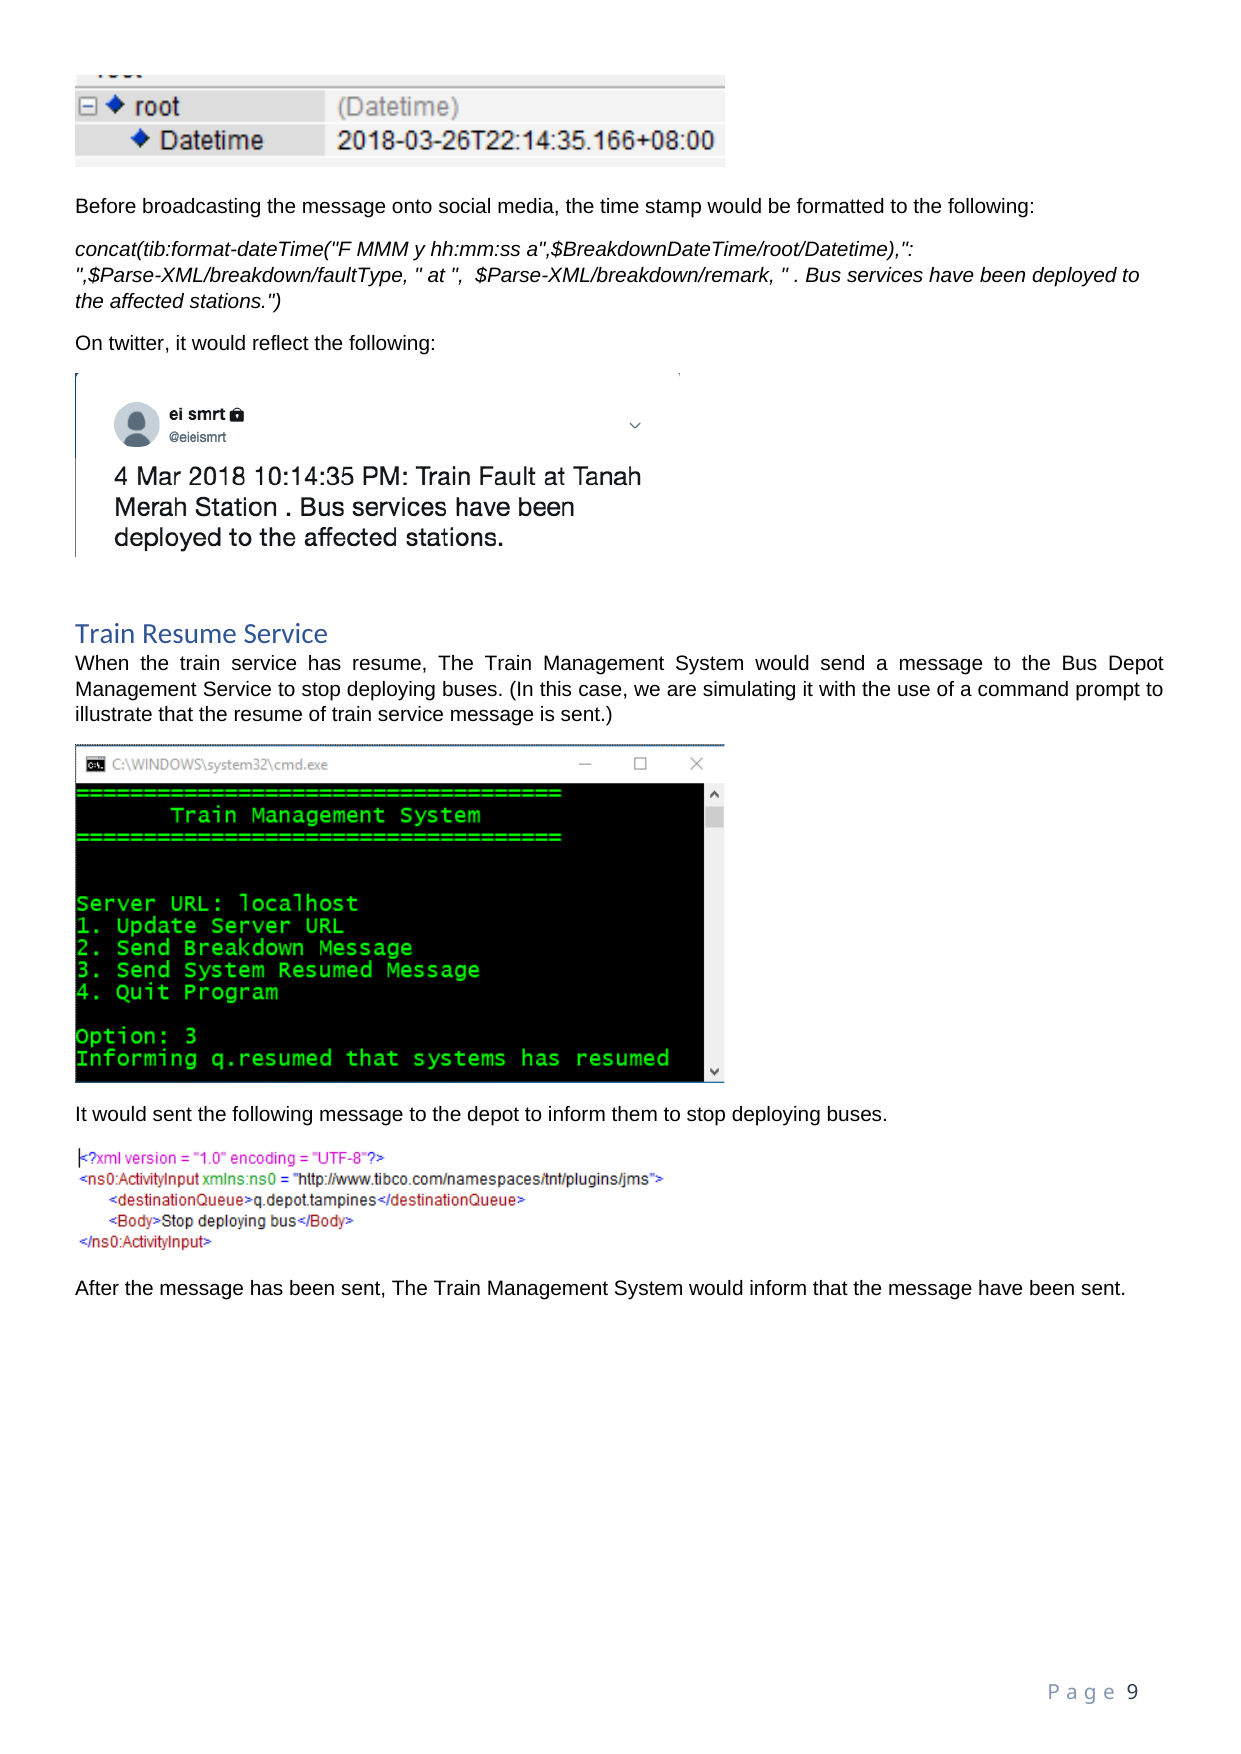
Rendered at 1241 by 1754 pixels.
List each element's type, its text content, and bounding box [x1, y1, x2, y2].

picture [75, 75, 725, 167]
picture [75, 373, 680, 557]
text On twitter, it would reflect the following: [75, 331, 1165, 355]
text When the train service has resume, The Train Management System would send a message to the Bus Depot Management Service to stop deploying buses. (In this case, we are simulating it with the use of a command prompt to illustrate that the resume of train service message is sent.) [75, 651, 1165, 726]
text concat(tib:format-dateTime("F MMM y hh:mm:ss a",$BreakdownDateTime/root/Datetime),": ",$Parse-XML/breakdown/faultType, " at ", $Parse-XML/breakdown/remark, " . Bus services have been deployed to the affected stations.") [75, 237, 1165, 312]
picture [75, 744, 725, 1083]
text After the message has been sent, The Train Management System would inform that the message have been sent. [75, 1276, 1165, 1300]
text It would sent the following message to the depot to inform them to stop deploying buses. [75, 1101, 1165, 1125]
picture [75, 1143, 669, 1258]
subtitle Train Resume Service [75, 615, 1165, 651]
